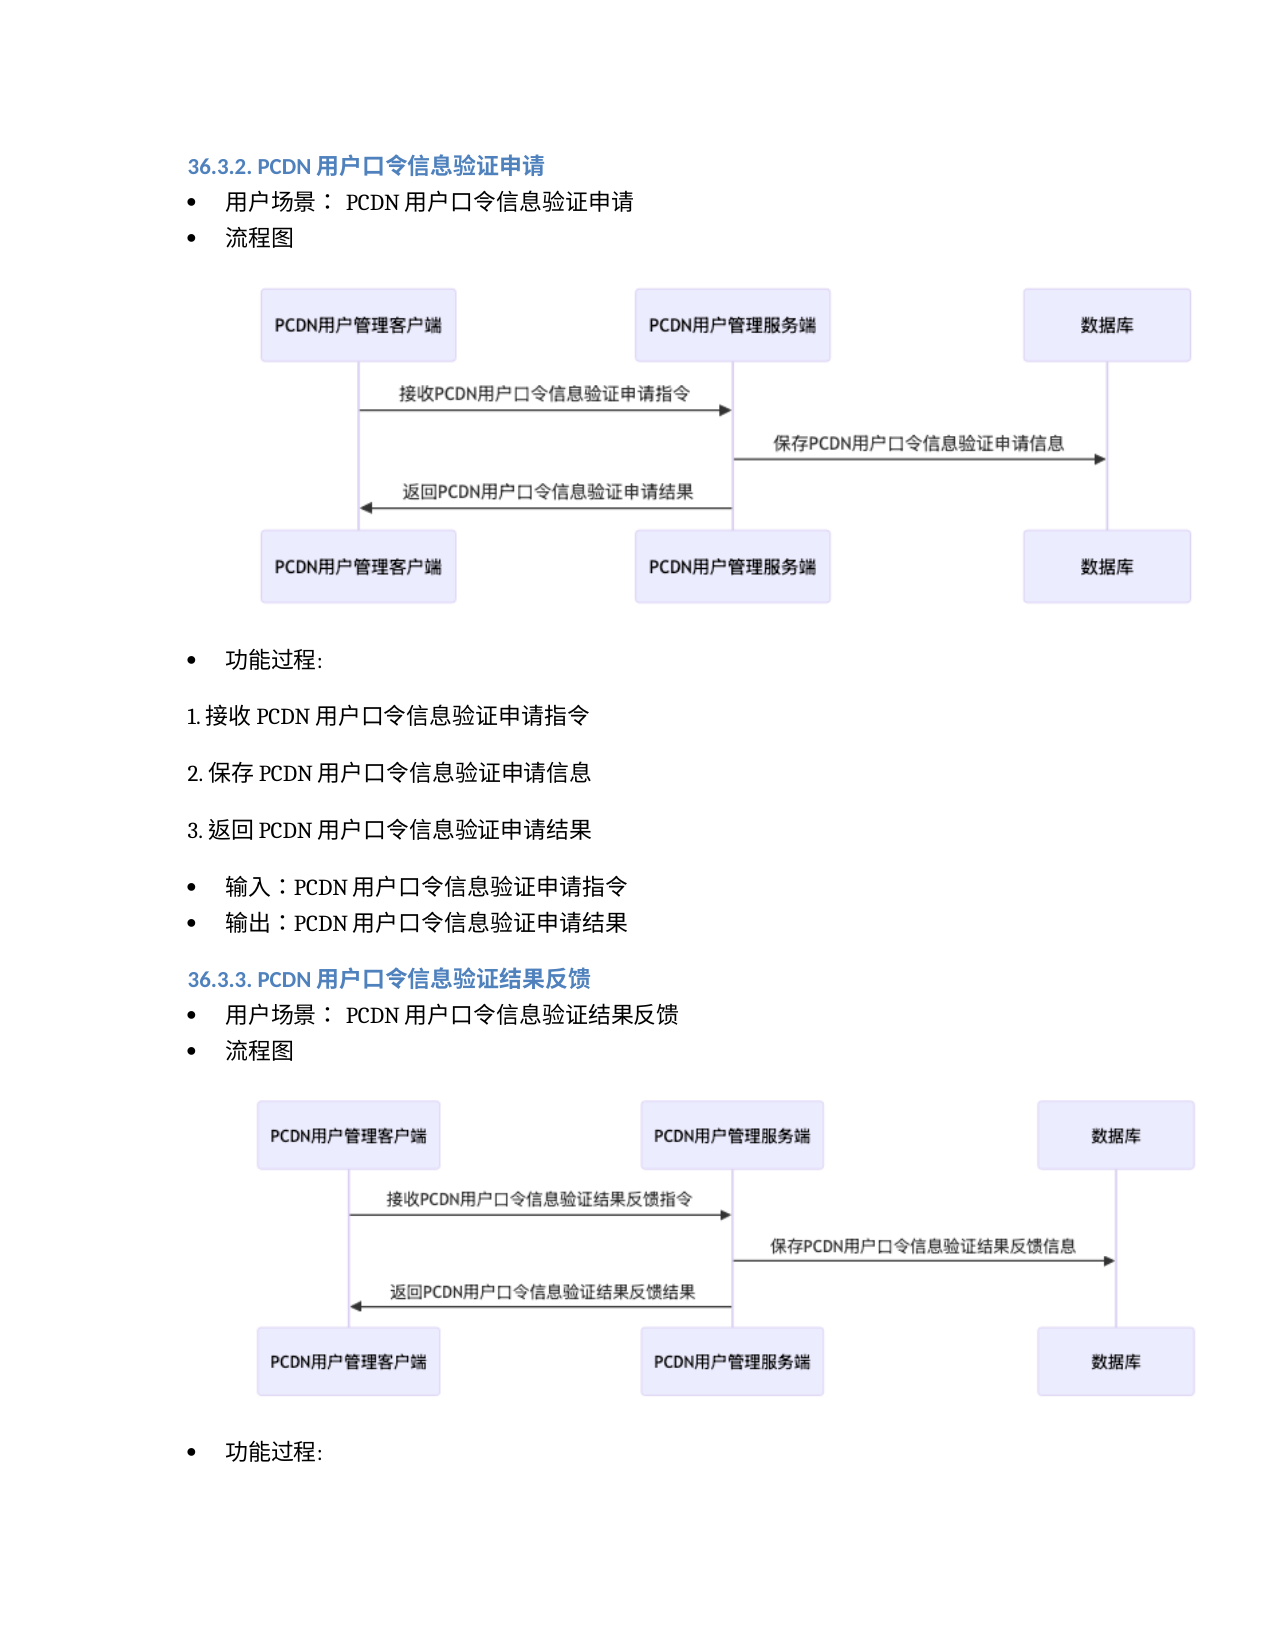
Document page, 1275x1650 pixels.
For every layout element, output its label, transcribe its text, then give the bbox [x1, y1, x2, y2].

subtitle 36.3.3. PCDN用户口令信息验证结果反馈 [187, 963, 1087, 994]
text 3. 返回PCDN用户口令信息验证申请结果 [187, 814, 1087, 845]
list 功能过程: [187, 643, 1087, 675]
text 1. 接收PCDN用户口令信息验证申请指令 [187, 700, 1087, 732]
picture [206, 1092, 1257, 1411]
text 2. 保存PCDN用户口令信息验证申请信息 [187, 757, 1087, 788]
list 流程图 [187, 1035, 1087, 1066]
list 用户场景： PCDN用户口令信息验证结果反馈 [187, 999, 1087, 1031]
picture [206, 278, 1257, 619]
list 功能过程: [187, 1435, 1087, 1467]
subtitle 36.3.2. PCDN用户口令信息验证申请 [187, 150, 1087, 181]
list 输出：PCDN用户口令信息验证申请结果 [187, 907, 1087, 938]
list 输入：PCDN用户口令信息验证申请指令 [187, 871, 1087, 902]
list 流程图 [187, 222, 1087, 253]
list 用户场景： PCDN用户口令信息验证申请 [187, 186, 1087, 217]
